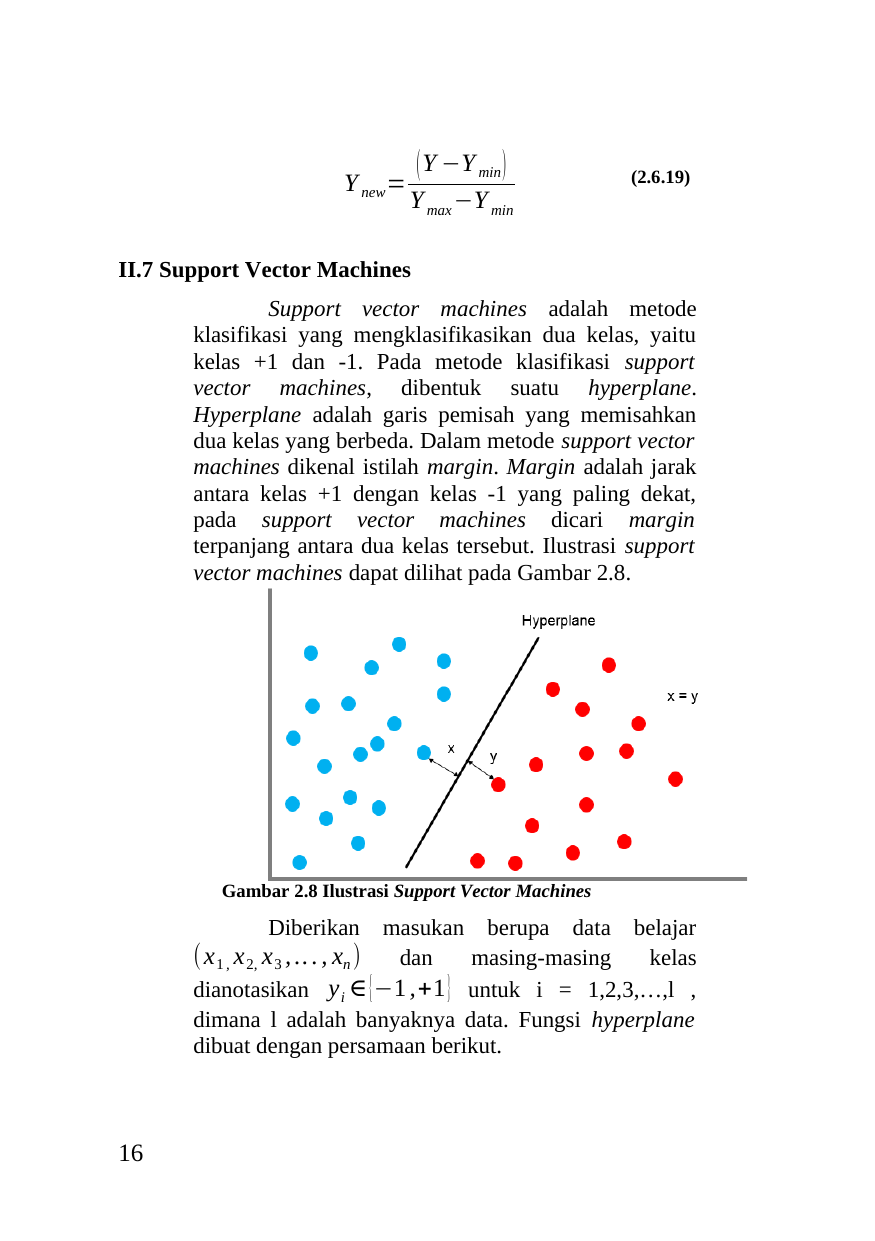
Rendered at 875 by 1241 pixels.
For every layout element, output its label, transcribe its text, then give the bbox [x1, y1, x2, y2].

picture [268, 585, 748, 881]
text Diberikan masukan berupa data belajar dan masing-masing kelas dianotasikan untuk i = 1,2,3,…,l , dimana l adalah banyaknya data. Fungsi hyperplane dibuat dengan persamaan berikut. [193, 914, 697, 1058]
text Support vector machines adalah metode klasifikasi yang mengklasifikasikan dua kelas, yaitu kelas +1 dan -1. Pada metode klasifikasi support vector machines, dibentuk suatu hyperplane. Hyperplane adalah garis pemisah yang memisahkan dua kelas yang berbeda. Dalam metode support vector machines dikenal istilah margin. Margin adalah jarak antara kelas +1 dengan kelas -1 yang paling dekat, pada support vector machines dicari margin terpanjang antara dua kelas tersebut. Ilustrasi support vector machines dapat dilihat pada Gambar 2.8. [193, 295, 697, 585]
text Gambar 2.8 Ilustrasi Support Vector Machines [118, 880, 697, 902]
table_header [102, 148, 608, 217]
subtitle Support Vector Machines [118, 256, 697, 283]
